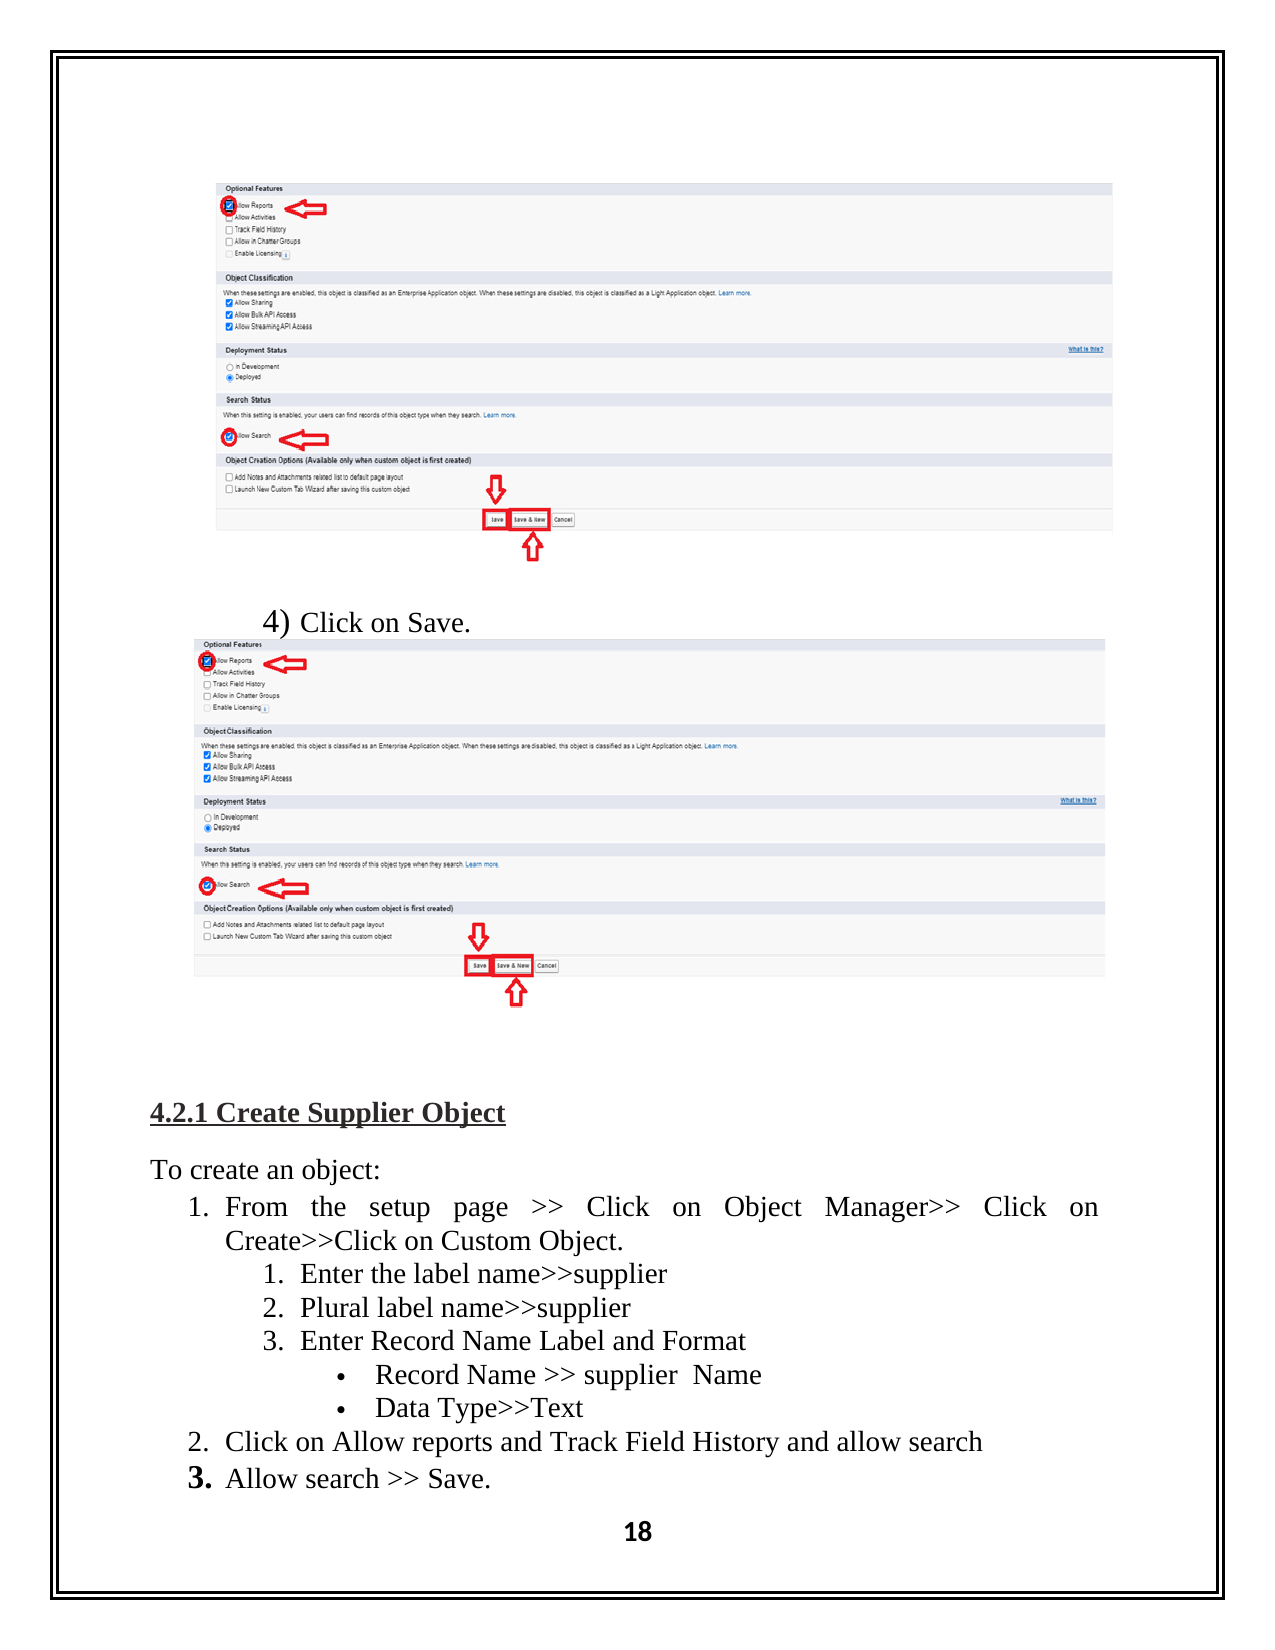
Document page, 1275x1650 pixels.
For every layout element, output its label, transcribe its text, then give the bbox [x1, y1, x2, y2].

list Click on Save. [262, 601, 1125, 639]
list Plural label name>>supplier [262, 1290, 1125, 1323]
text 4.2.1 Create Supplier Object [150, 1083, 1125, 1129]
list Enter Record Name Label and Format [262, 1323, 1125, 1357]
list Data Type>>Text [337, 1391, 1125, 1424]
list From the setup page >> Click on Object Manager>> Click on Create>>Click on Custom Object. [187, 1189, 1100, 1256]
list Record Name >> supplier Name [337, 1357, 1125, 1391]
text To create an object: [150, 1152, 1125, 1185]
list Allow search >> Save. [187, 1458, 1125, 1496]
picture [193, 639, 1106, 1046]
list Click on Allow reports and Track Field History and allow search [187, 1424, 1125, 1458]
list Enter the label name>>supplier [262, 1256, 1125, 1290]
picture [215, 183, 1113, 602]
